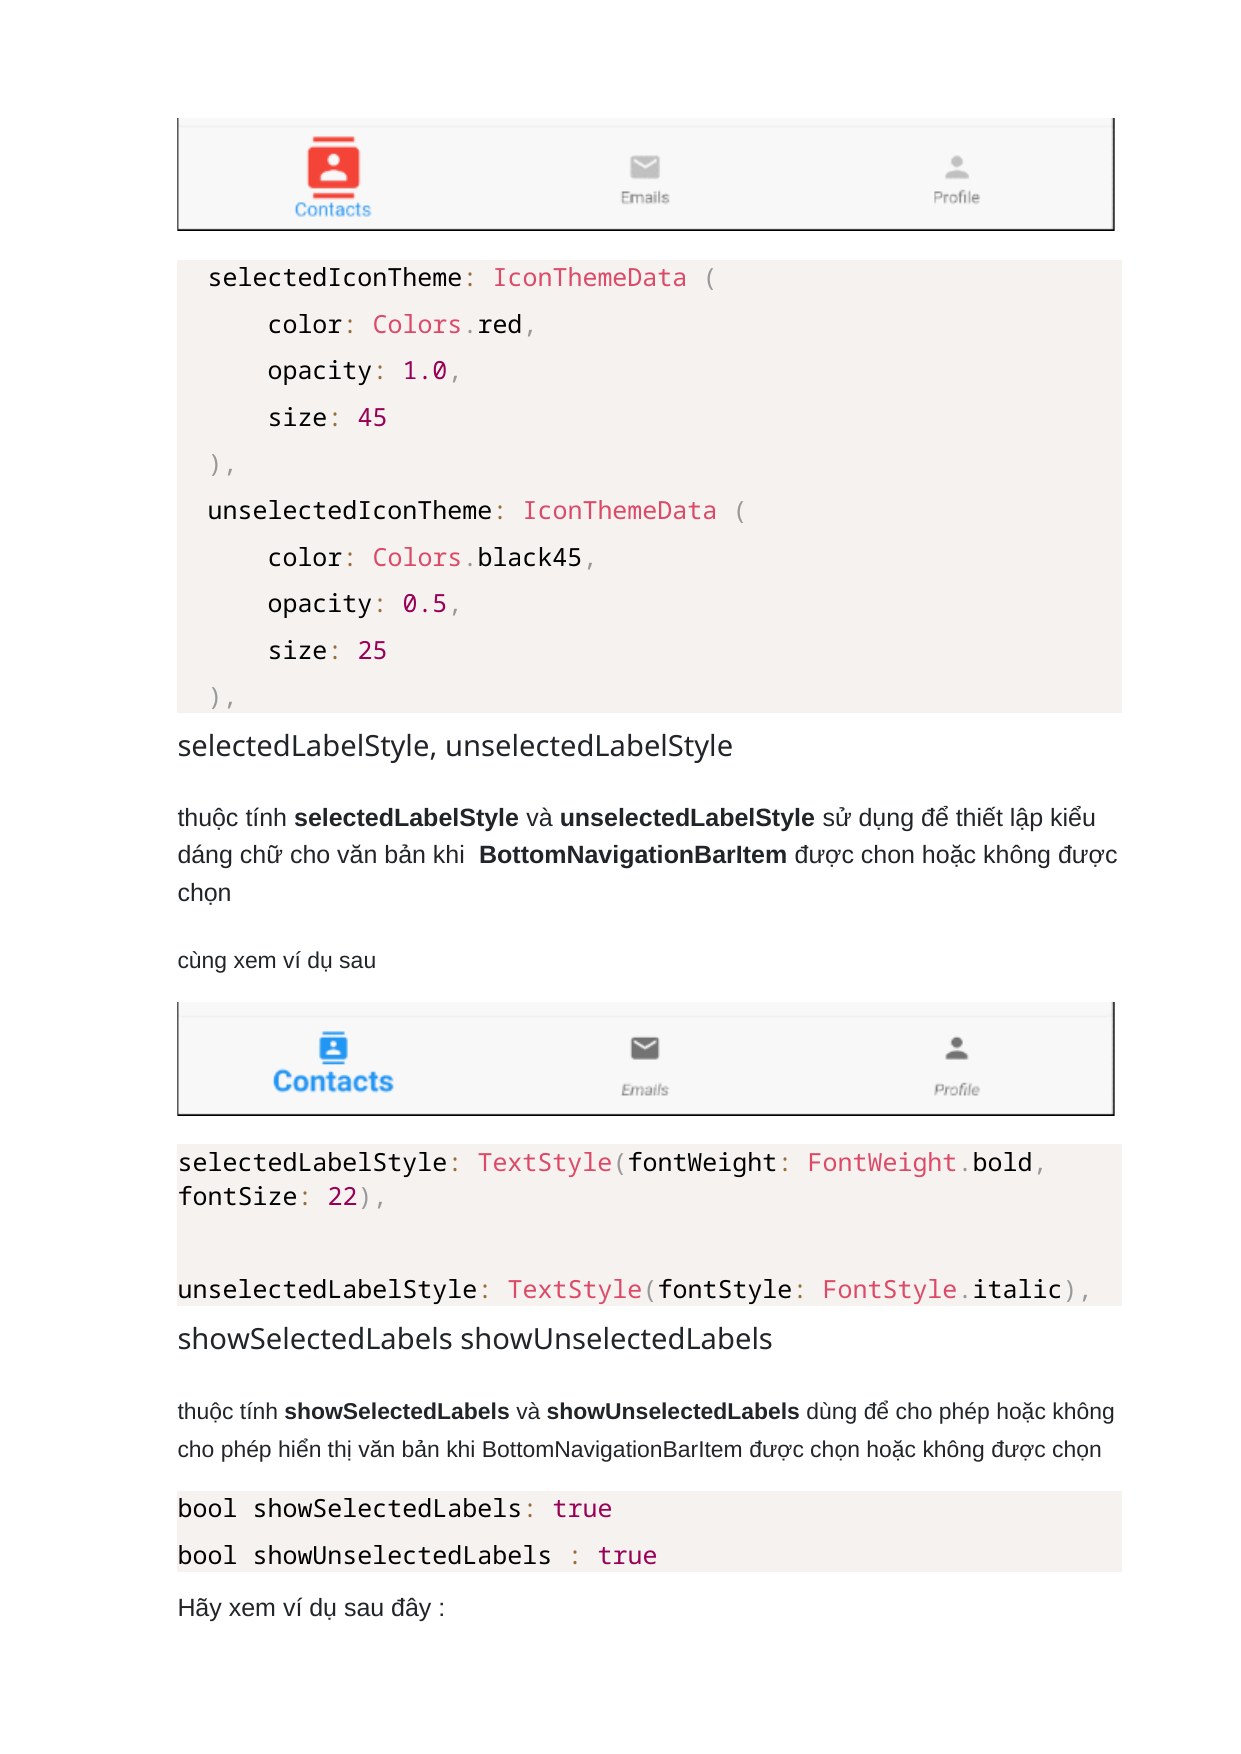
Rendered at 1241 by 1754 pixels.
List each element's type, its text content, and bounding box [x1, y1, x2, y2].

text Hãy xem ví dụ sau đây : [177, 1584, 1122, 1622]
text unselectedLabelStyle: TextStyle(fontStyle: FontStyle.italic), [177, 1271, 1122, 1306]
text size: 25 [177, 632, 1122, 666]
text color: Colors.black45, [177, 539, 1122, 573]
picture [177, 118, 1115, 231]
text opacity: 0.5, [177, 586, 1122, 620]
text selectedIconTheme: IconThemeData ( [177, 260, 1122, 294]
text color: Colors.red, [177, 306, 1122, 340]
text ), [177, 446, 1122, 480]
text unselectedIconTheme: IconThemeData ( [177, 493, 1122, 527]
text ), [177, 679, 1122, 713]
text selectedLabelStyle: TextStyle(fontWeight: FontWeight.bold, fontSize: 22), [177, 1144, 1122, 1212]
text opacity: 1.0, [177, 353, 1122, 387]
text size: 45 [177, 399, 1122, 433]
text thuộc tính showSelectedLabels và showUnselectedLabels dùng để cho phép hoặc không cho phép hiển thị văn bản khi BottomNavigationBarItem được chọn hoặc không được chọn [177, 1387, 1122, 1462]
text bool showSelectedLabels: true [177, 1491, 1122, 1525]
text bool showUnselectedLabels : true [177, 1538, 1122, 1572]
picture [177, 1002, 1115, 1116]
subtitle selectedLabelStyle, unselectedLabelStyle [177, 725, 1122, 765]
subtitle showSelectedLabels showUnselectedLabels [177, 1318, 1122, 1358]
text thuộc tính selectedLabelStyle và unselectedLabelStyle sử dụng để thiết lập kiểu dáng chữ cho văn bản khi BottomNavigationBarItem được chon hoặc không được chọn [177, 794, 1122, 907]
text cùng xem ví dụ sau [177, 936, 1122, 973]
